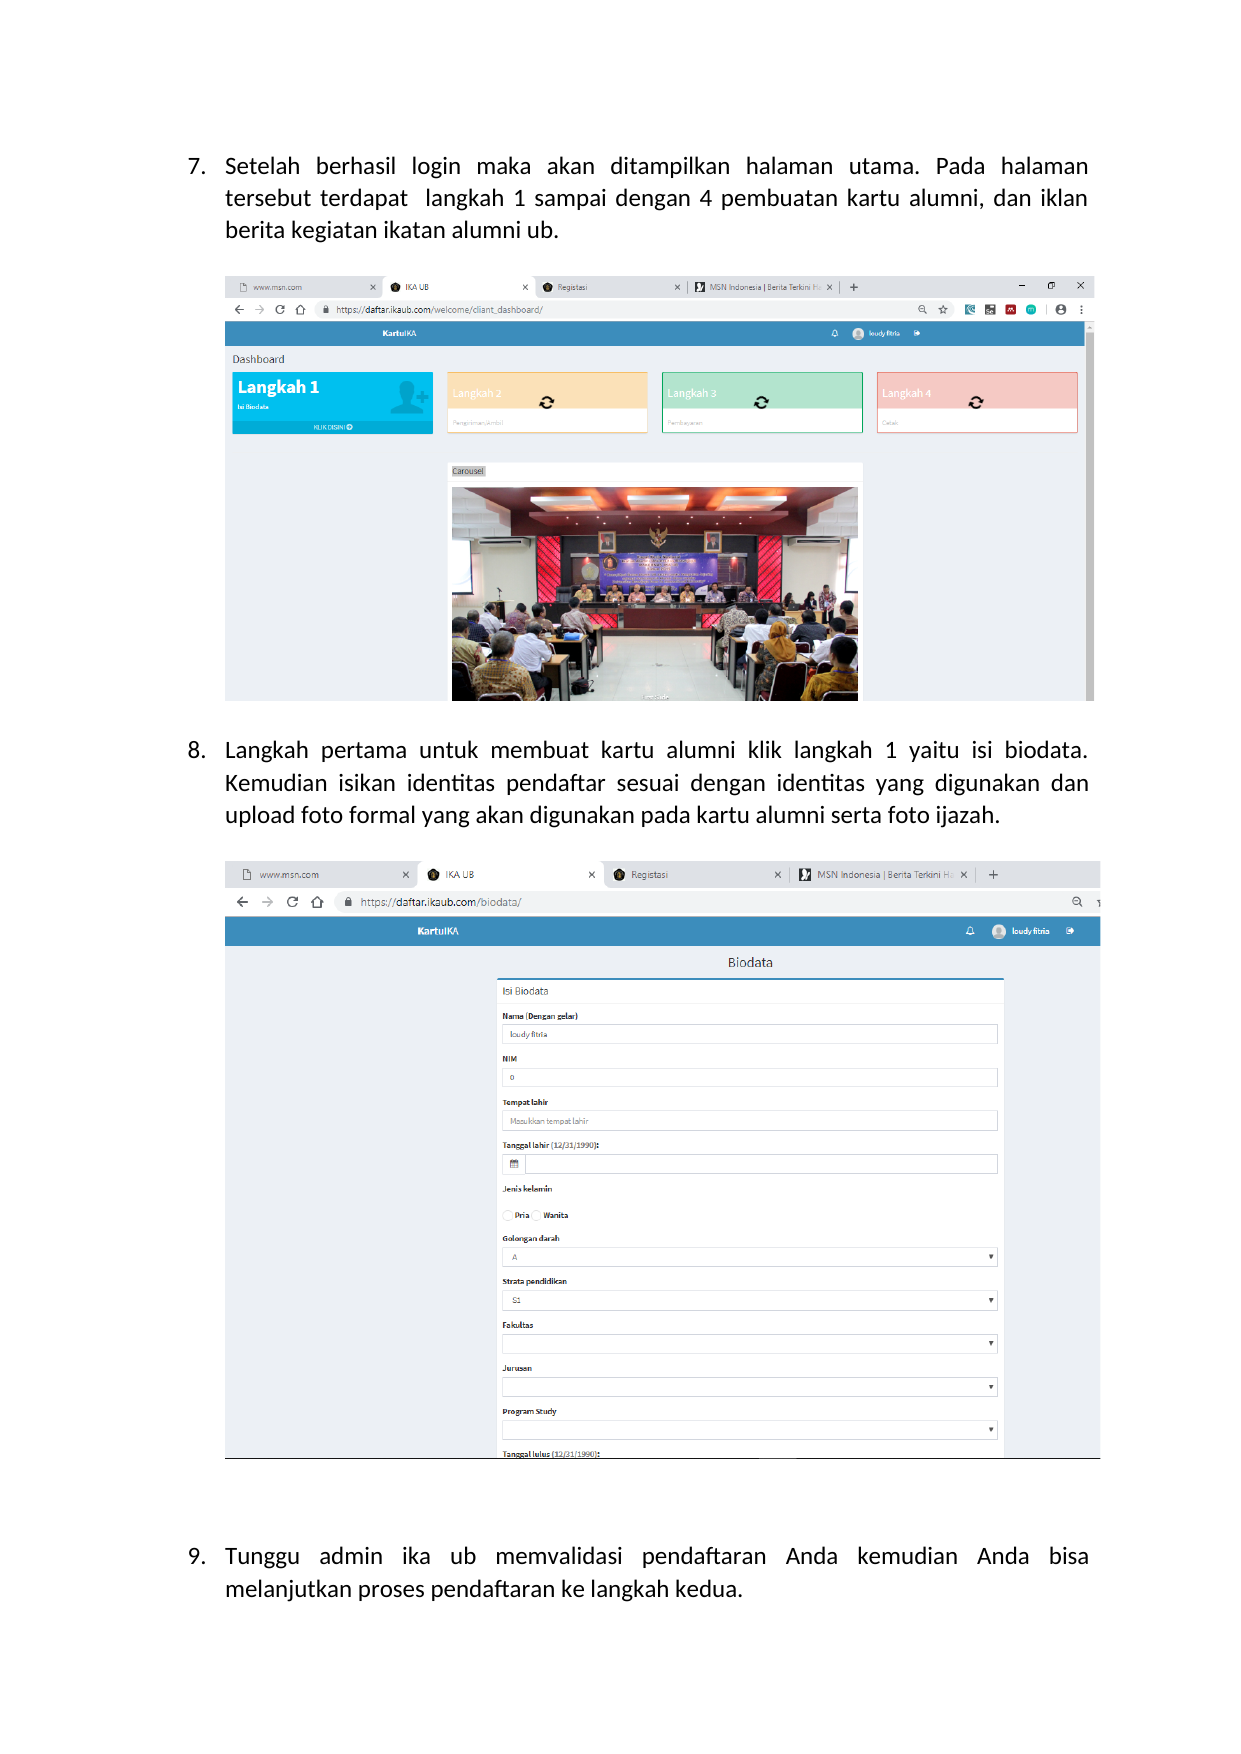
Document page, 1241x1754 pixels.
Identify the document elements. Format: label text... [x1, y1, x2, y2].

list Langkah pertama untuk membuat kartu alumni klik langkah 1 yaitu isi biodata. Kemudian isikan identitas pendaftar sesuai dengan identitas yang digunakan dan upload foto formal yang akan digunakan pada kartu alumni serta foto ijazah. [187, 734, 1090, 830]
list Tunggu admin ika ub memvalidasi pendaftaran Anda kemudian Anda bisa melanjutkan proses pendaftaran ke langkah kedua. [187, 1540, 1090, 1603]
picture [225, 276, 1095, 701]
list Setelah berhasil login maka akan ditampilkan halaman utama. Pada halaman tersebut terdapat langkah 1 sampai dengan 4 pembuatan kartu alumni, dan iklan berita kegiatan ikatan alumni ub. [187, 150, 1090, 245]
picture [225, 861, 1101, 1459]
